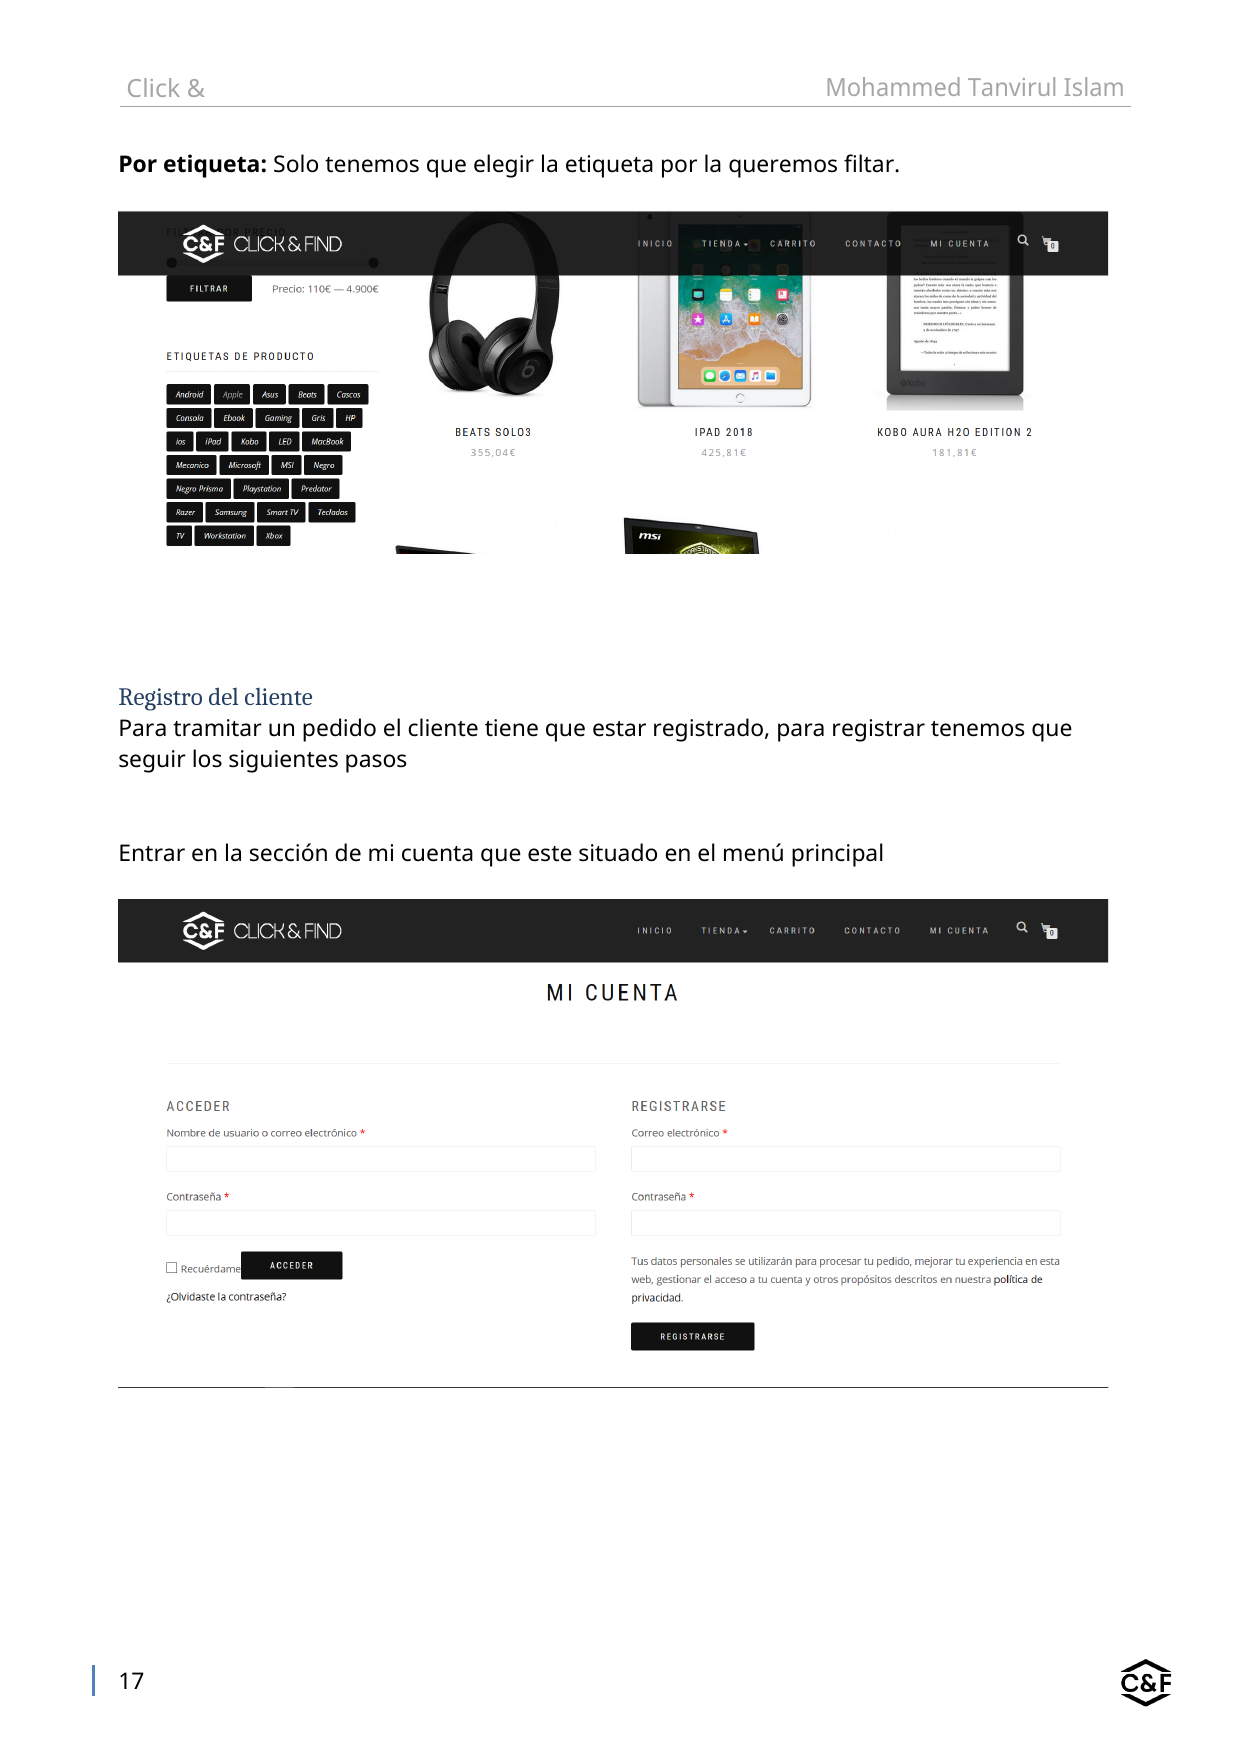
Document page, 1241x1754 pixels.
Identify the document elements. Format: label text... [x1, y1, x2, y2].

text Por etiqueta: Solo tenemos que elegir la etiqueta por la queremos filtar. [118, 148, 1122, 179]
text Entrar en la sección de mi cuenta que este situado en el menú principal [118, 837, 1122, 868]
text Para tramitar un pedido el cliente tiene que estar registrado, para registrar tenemos que seguir los siguientes pasos [118, 712, 1122, 774]
subtitle Registro del cliente [118, 683, 1122, 712]
picture [118, 899, 1109, 1388]
picture [118, 210, 1109, 554]
picture [1120, 1658, 1172, 1707]
